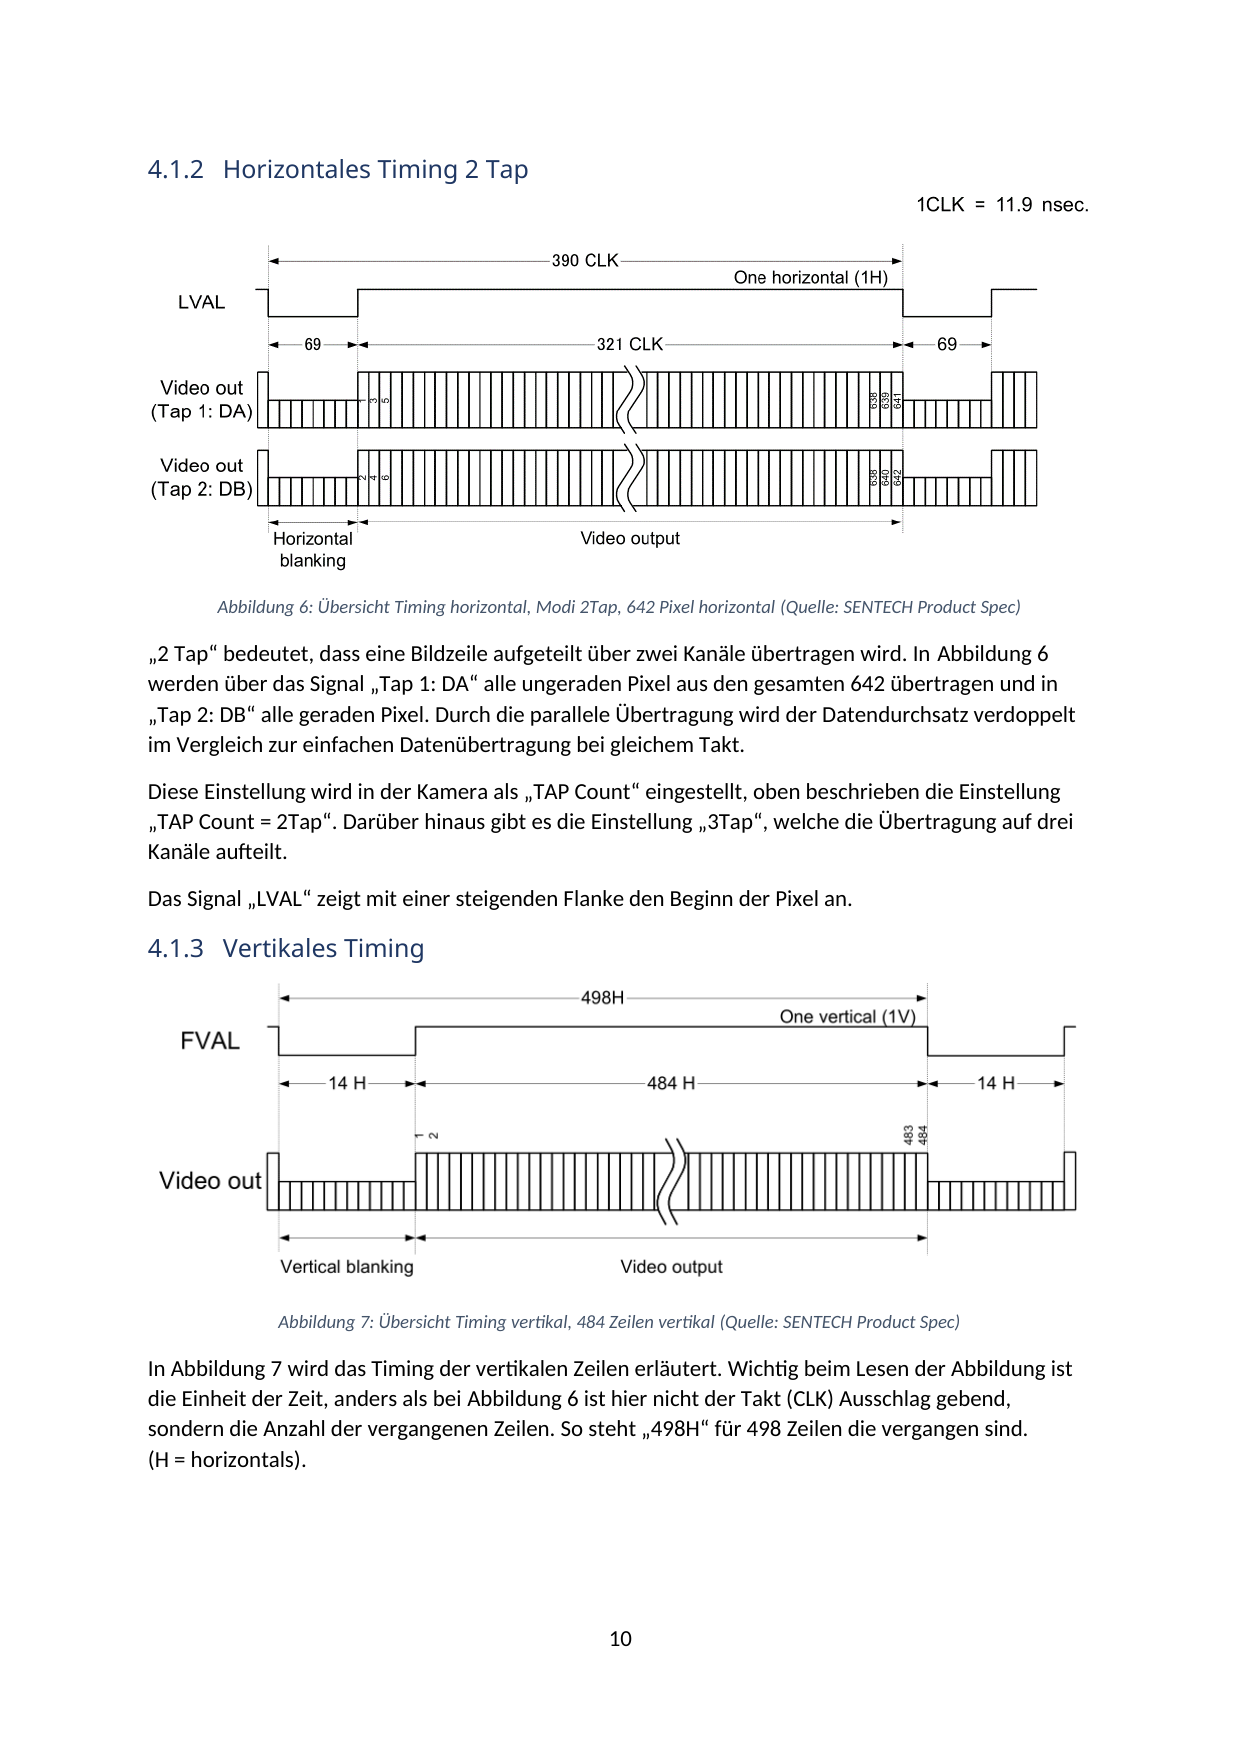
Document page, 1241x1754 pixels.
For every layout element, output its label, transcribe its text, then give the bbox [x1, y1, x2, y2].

text Abbildung 7: Übersicht Timing vertikal, 484 Zeilen vertikal (Quelle: SENTECH Product Spec) [148, 1310, 1093, 1333]
picture [147, 967, 1093, 1292]
subtitle Vertikales Timing [148, 931, 1093, 965]
subtitle Horizontales Timing 2 Tap [148, 152, 1093, 186]
text Diese Einstellung wird in der Kamera als „TAP Count“ eingestellt, oben beschrieben die Einstellung „TAP Count = 2Tap“. Darüber hinaus gibt es die Einstellung „3Tap“, welche die Übertragung auf drei Kanäle aufteilt. [148, 777, 1093, 865]
text Abbildung 6: Übersicht Timing horizontal, Modi 2Tap, 642 Pixel horizontal (Quelle: SENTECH Product Spec) [148, 596, 1093, 618]
text „2 Tap“ bedeutet, dass eine Bildzeile aufgeteilt über zwei Kanäle übertragen wird. In Abbildung 6 werden über das Signal „Tap 1: DA“ alle ungeraden Pixel aus den gesamten 642 übertragen und in „Tap 2: DB“ alle geraden Pixel. Durch die parallele Übertragung wird der Datendurchsatz verdoppelt im Vergleich zur einfachen Datenübertragung bei gleichem Takt. [148, 639, 1093, 758]
text In Abbildung 7 wird das Timing der vertikalen Zeilen erläutert. Wichtig beim Lesen der Abbildung ist die Einheit der Zeit, anders als bei Abbildung 6 ist hier nicht der Takt (CLK) Ausschlag gebend, sondern die Anzahl der vergangenen Zeilen. So steht „498H“ für 498 Zeilen die vergangen sind. (H = horizontals). [148, 1354, 1093, 1473]
text Das Signal „LVAL“ zeigt mit einer steigenden Flanke den Beginn der Pixel an. [148, 884, 1093, 912]
picture [147, 188, 1093, 577]
